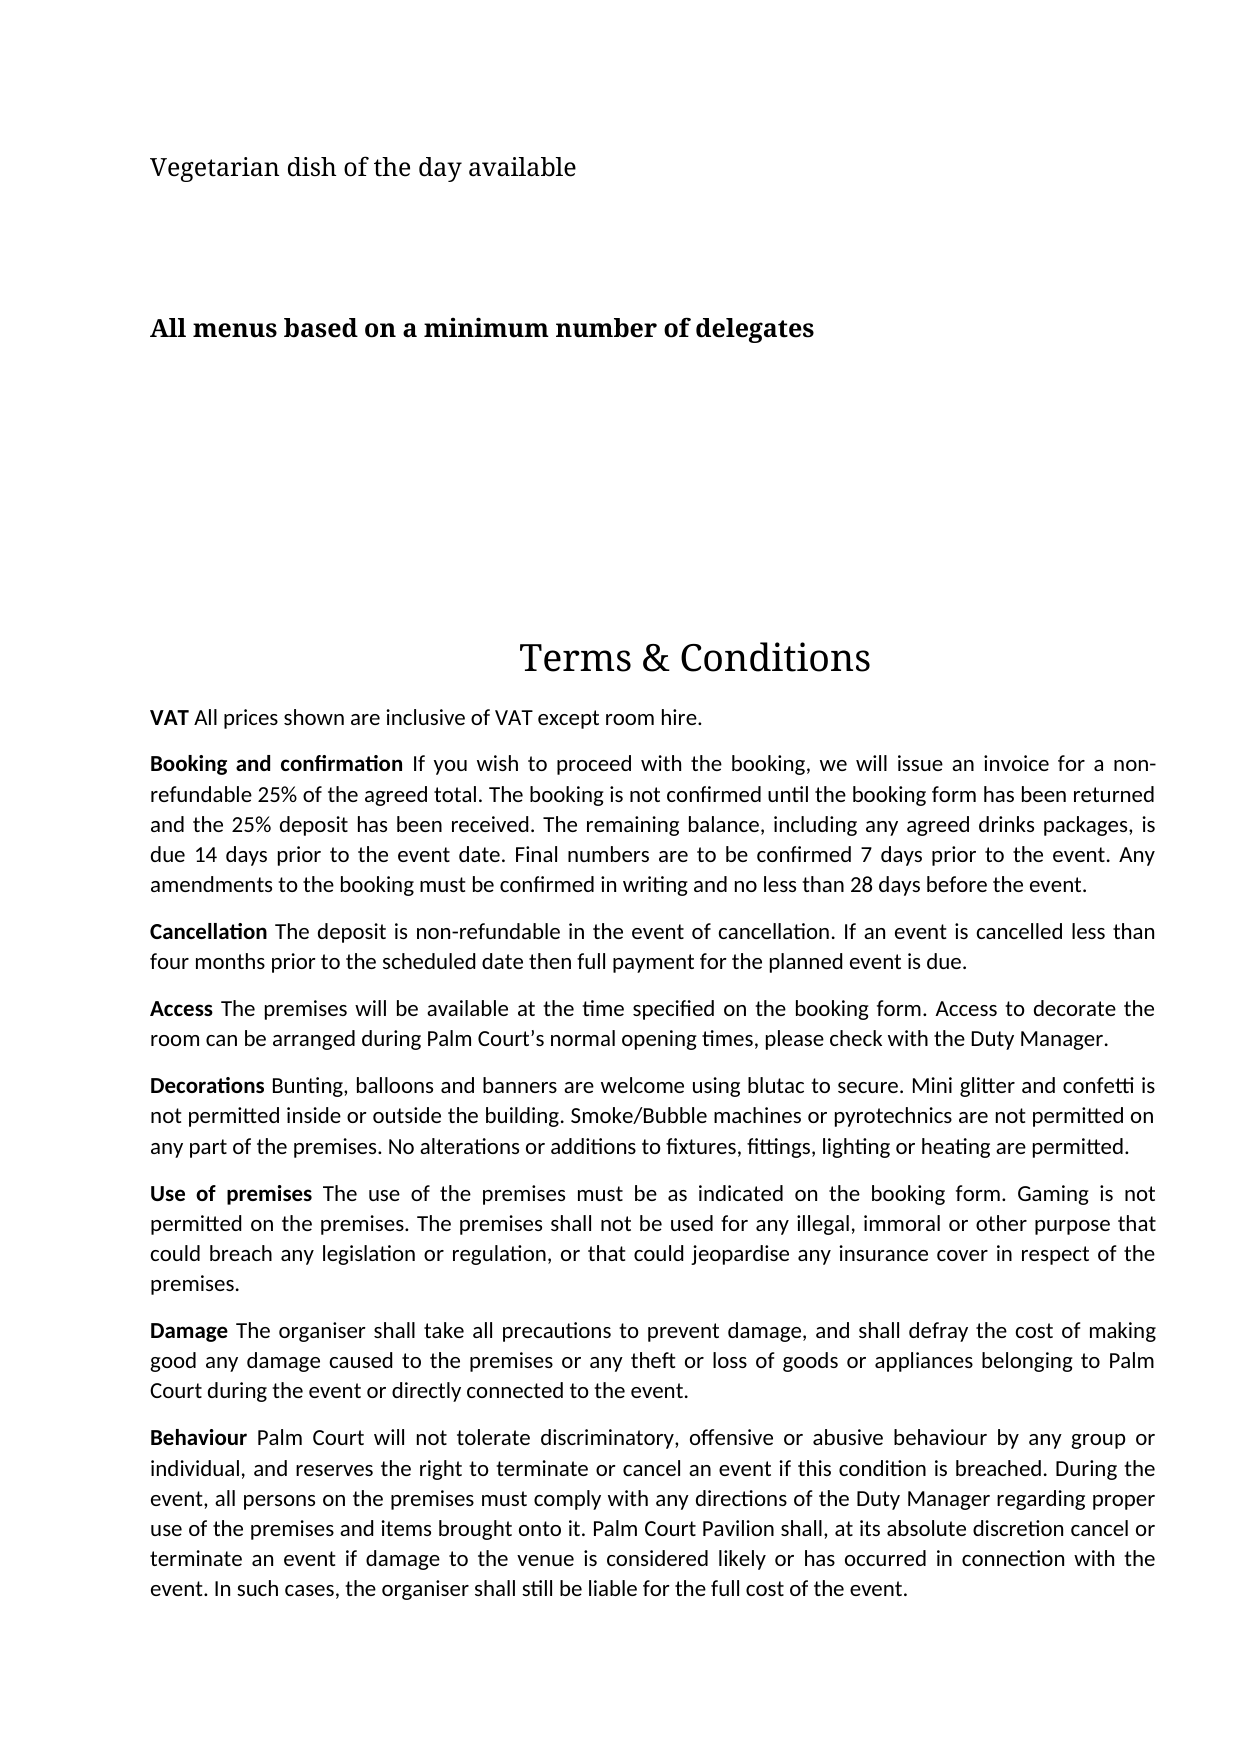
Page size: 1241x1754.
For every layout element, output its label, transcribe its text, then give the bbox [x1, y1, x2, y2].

text Vegetarian dish of the day available [150, 150, 1240, 184]
text Cancellation The deposit is non-refundable in the event of cancellation. If an event is cancelled less than four months prior to the scheduled date then full payment for the planned event is due. [150, 917, 1157, 976]
text All menus based on a minimum number of delegates [150, 310, 1240, 344]
text Decorations Bunting, balloons and banners are welcome using blutac to secure. Mini glitter and confetti is not permitted inside or outside the building. Smoke/Bubble machines or pyrotechnics are not permitted on any part of the premises. No alterations or additions to fixtures, fittings, lighting or heating are permitted. [150, 1071, 1157, 1160]
text Behaviour Palm Court will not tolerate discriminatory, offensive or abusive behaviour by any group or individual, and reserves the right to terminate or cancel an event if this condition is breached. During the event, all persons on the premises must comply with any directions of the Duty Manager regarding proper use of the premises and items brought onto it. Palm Court Pavilion shall, at its absolute discretion cancel or terminate an event if damage to the venue is considered likely or has occurred in connection with the event. In such cases, the organiser shall still be liable for the full cost of the event. [150, 1423, 1157, 1603]
text Damage The organiser shall take all precautions to prevent damage, and shall defray the cost of making good any damage caused to the premises or any theft or loss of goods or appliances belonging to Palm Court during the event or directly connected to the event. [150, 1316, 1157, 1405]
text Access The premises will be available at the time specified on the booking form. Access to decorate the room can be arranged during Palm Court’s normal opening times, please check with the Duty Manager. [150, 994, 1157, 1053]
text Terms & Conditions [150, 631, 1240, 682]
text Use of premises The use of the premises must be as indicated on the booking form. Gaming is not permitted on the premises. The premises shall not be used for any illegal, immoral or other purpose that could breach any legislation or regulation, or that could jeopardise any insurance cover in respect of the premises. [150, 1179, 1157, 1297]
text VAT All prices shown are inclusive of VAT except room hire. [150, 703, 1157, 731]
text Booking and confirmation If you wish to proceed with the booking, we will issue an invoice for a non-refundable 25% of the agreed total. The booking is not confirmed until the booking form has been returned and the 25% deposit has been received. The remaining balance, including any agreed drinks packages, is due 14 days prior to the event date. Final numbers are to be confirmed 7 days prior to the event. Any amendments to the booking must be confirmed in writing and no less than 28 days before the event. [150, 749, 1157, 898]
